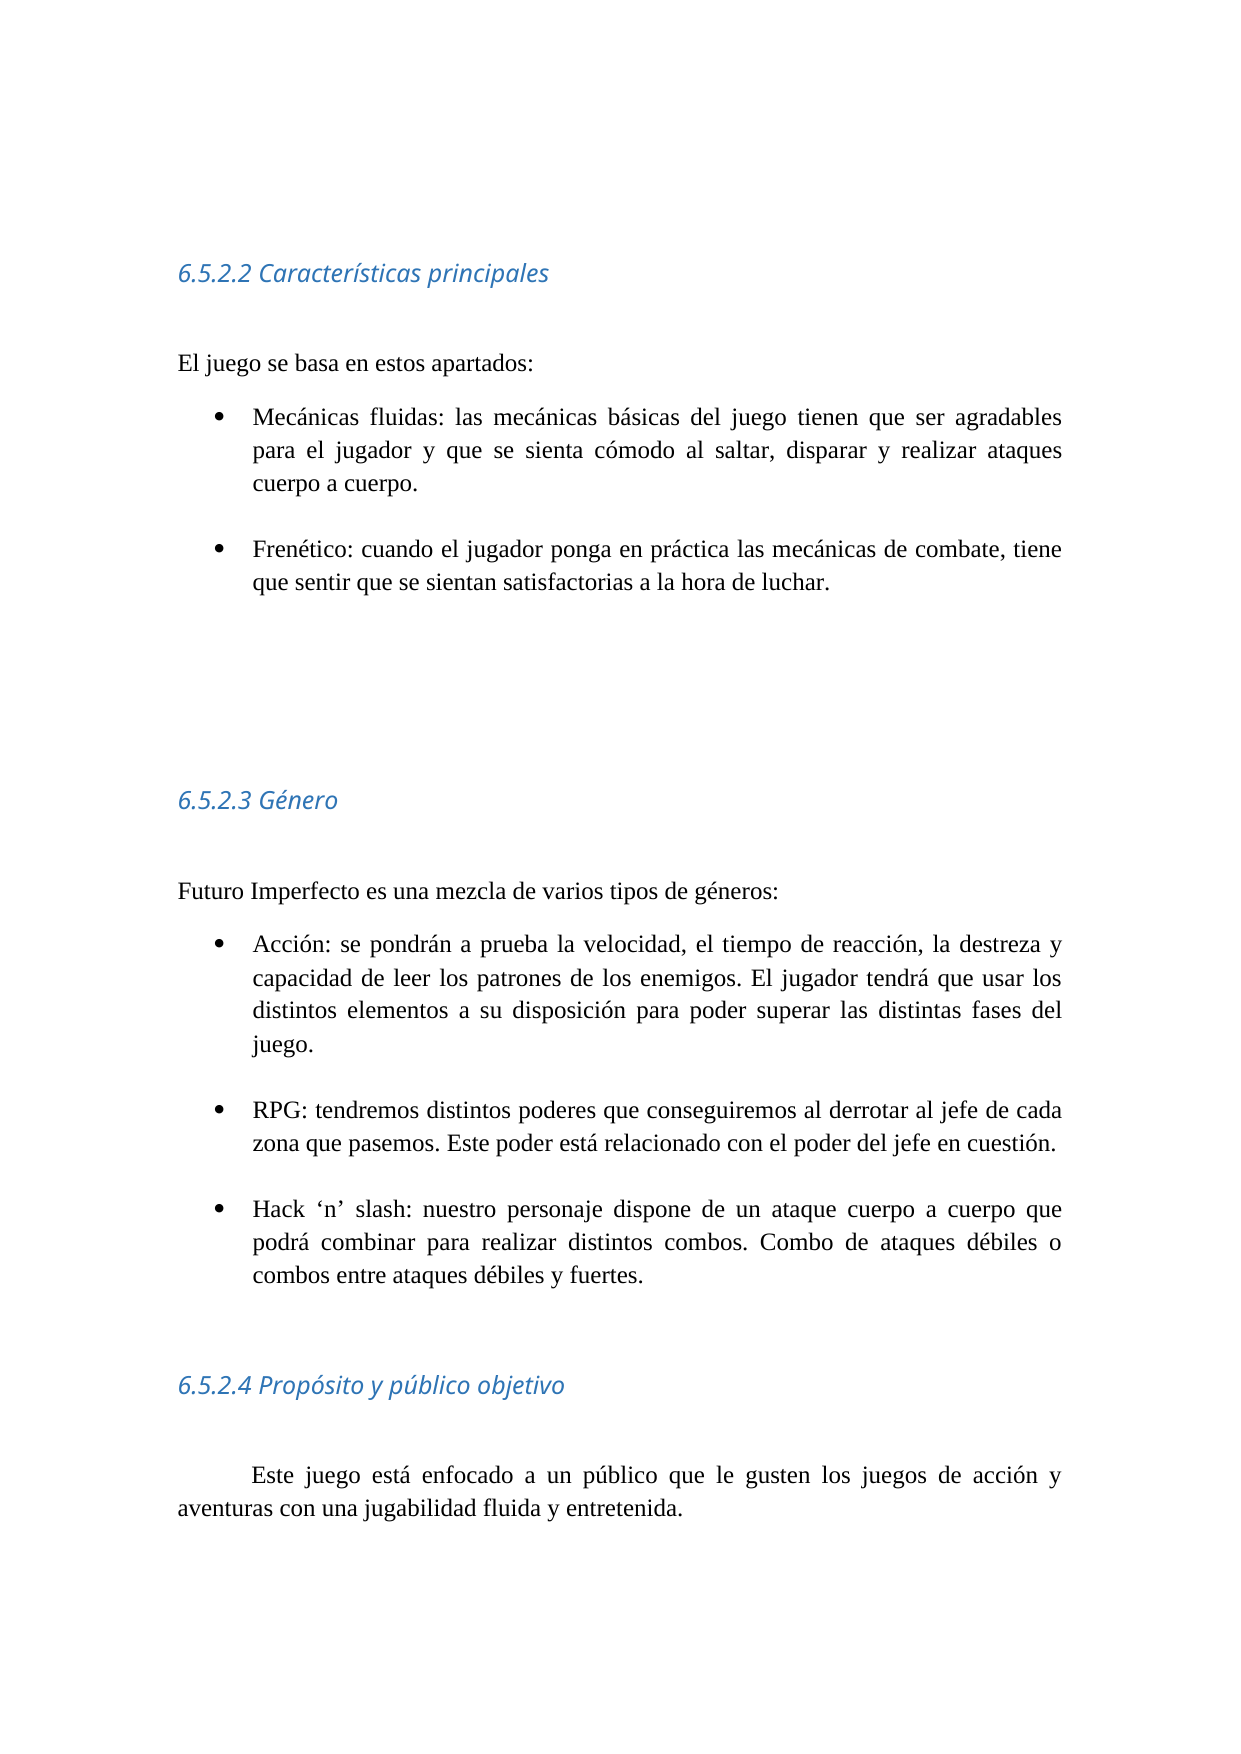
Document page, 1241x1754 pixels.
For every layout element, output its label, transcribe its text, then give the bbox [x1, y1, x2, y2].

text Futuro Imperfecto es una mezcla de varios tipos de géneros: [177, 876, 1063, 904]
list Frenético: cuando el jugador ponga en práctica las mecánicas de combate, tiene que sentir que se sientan satisfactorias a la hora de luchar. [215, 534, 1063, 596]
list Mecánicas fluidas: las mecánicas básicas del juego tienen que ser agradables para el jugador y que se sienta cómodo al saltar, disparar y realizar ataques cuerpo a cuerpo. [215, 402, 1063, 497]
list Acción: se pondrán a prueba la velocidad, el tiempo de reacción, la destreza y capacidad de leer los patrones de los enemigos. El jugador tendrá que usar los distintos elementos a su disposición para poder superar las distintas fases del juego. [215, 929, 1063, 1057]
text Este juego está enfocado a un público que le gusten los juegos de acción y aventuras con una jugabilidad fluida y entretenida. [177, 1461, 1063, 1522]
list Hack ‘n’ slash: nuestro personaje dispone de un ataque cuerpo a cuerpo que podrá combinar para realizar distintos combos. Combo de ataques débiles o combos entre ataques débiles y fuertes. [215, 1194, 1063, 1288]
list RPG: tendremos distintos poderes que conseguiremos al derrotar al jefe de cada zona que pasemos. Este poder está relacionado con el poder del jefe en cuestión. [215, 1095, 1063, 1156]
subtitle 6.5.2.2 Características principales [177, 255, 1063, 289]
subtitle 6.5.2.3 Género [177, 783, 1063, 817]
subtitle 6.5.2.4 Propósito y público objetivo [177, 1367, 1063, 1402]
text El juego se basa en estos apartados: [177, 348, 1063, 377]
